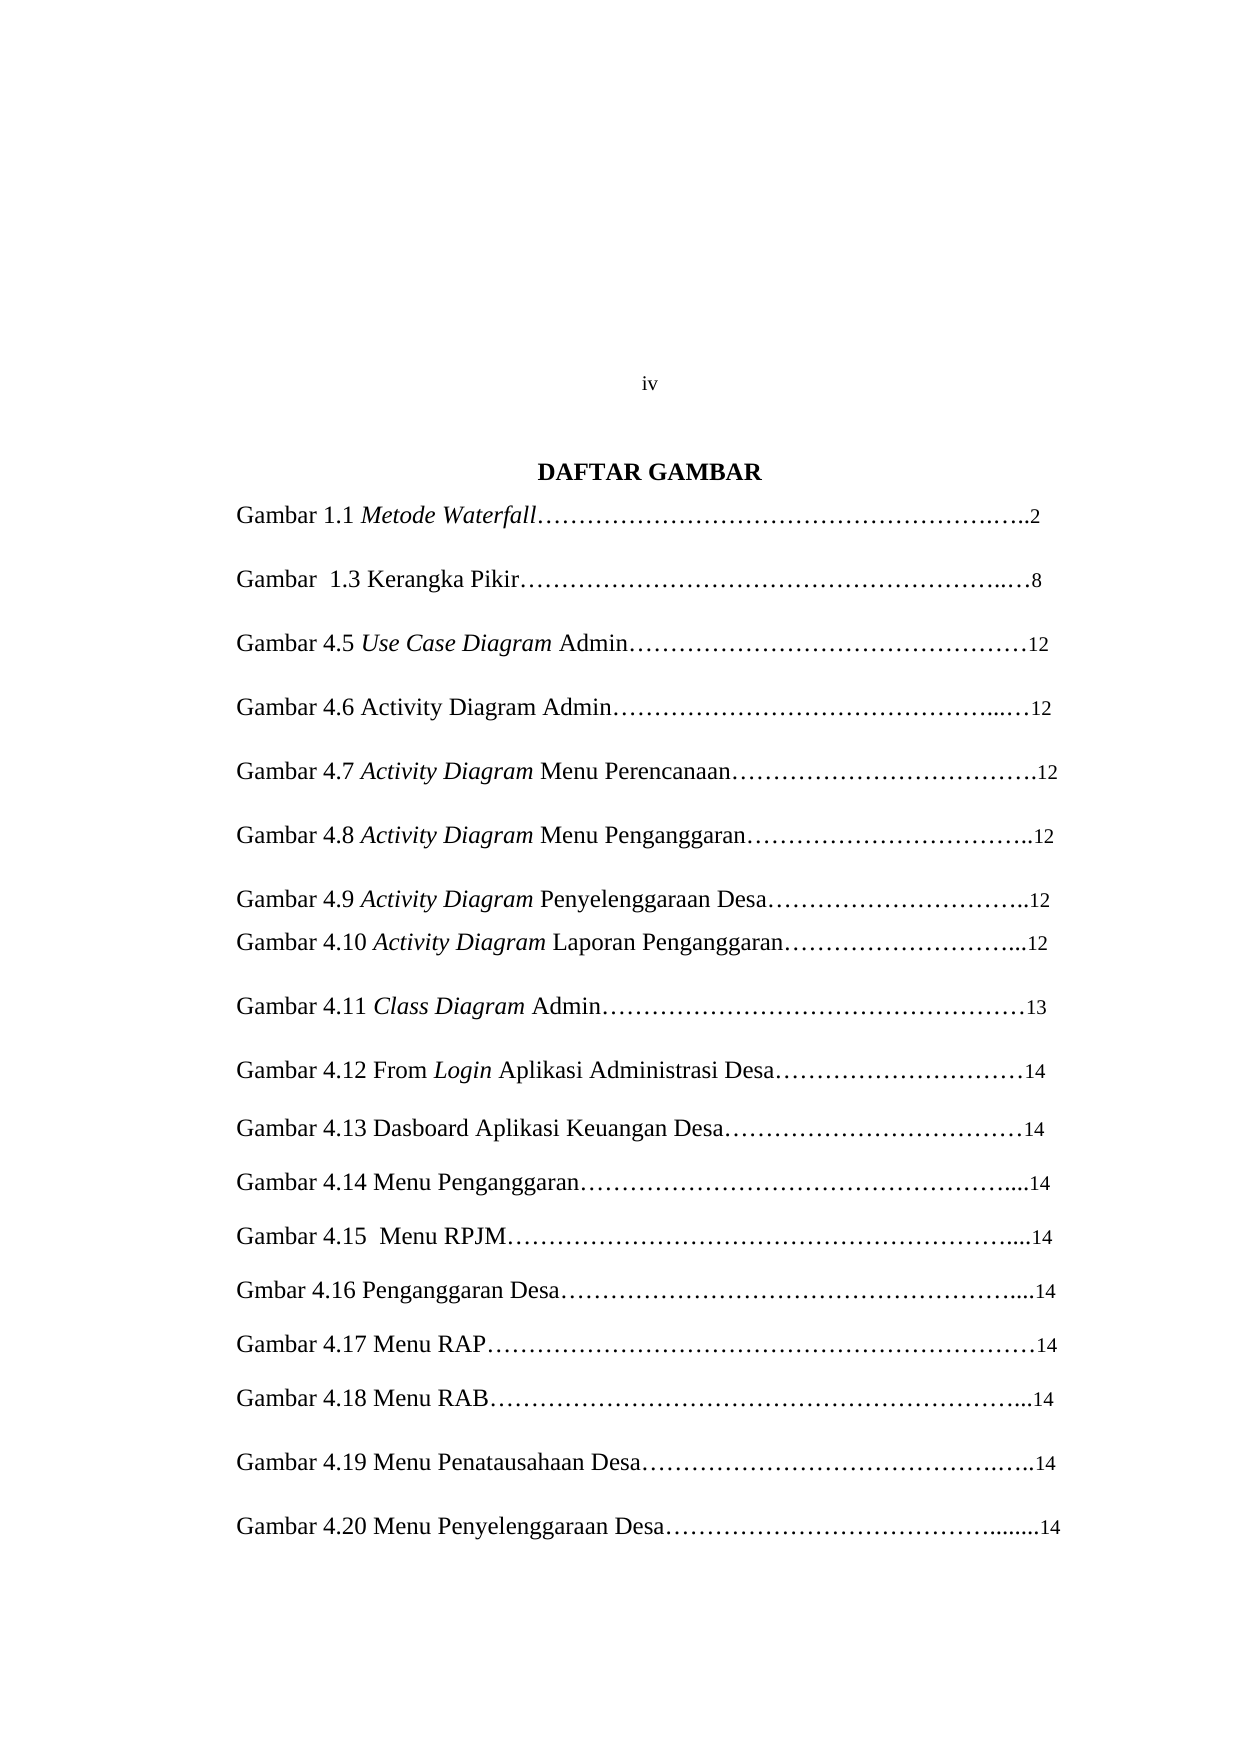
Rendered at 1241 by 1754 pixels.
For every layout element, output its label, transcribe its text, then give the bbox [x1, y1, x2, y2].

text Gambar 4.11 Class Diagram Admin……………………………………………13 [236, 991, 1063, 1020]
text Gambar 4.17 Menu RAP…………………………………………………………14 [236, 1329, 1063, 1358]
text Gambar 4.9 Activity Diagram Penyelenggaraan Desa…………………………..12 [236, 884, 1063, 913]
text Gambar 4.15 Menu RPJM……………………………………………………....14 [236, 1221, 1063, 1250]
text Gmbar 4.16 Penganggaran Desa………………………………………………....14 [236, 1275, 1063, 1304]
text Gambar 4.12 From Login Aplikasi Administrasi Desa…………………………14 [236, 1055, 1063, 1084]
text Gambar 4.18 Menu RAB………………………………………………………...14 [236, 1383, 1063, 1412]
text iv [236, 371, 1063, 395]
text Gambar 1.3 Kerangka Pikir…………………………………………………..…8 [236, 564, 1063, 593]
text Gambar 4.6 Activity Diagram Admin………………………………………...…12 [236, 692, 1063, 721]
text Gambar 4.5 Use Case Diagram Admin…………………………………………12 [236, 628, 1063, 657]
text Gambar 4.8 Activity Diagram Menu Penganggaran……………………………..12 [236, 820, 1063, 849]
text Gambar 4.7 Activity Diagram Menu Perencanaan……………………………….12 [236, 756, 1063, 785]
text Gambar 4.13 Dasboard Aplikasi Keuangan Desa………………………………14 [236, 1113, 1063, 1142]
text DAFTAR GAMBAR [236, 457, 1063, 486]
text Gambar 4.20 Menu Penyelenggaraan Desa…………………………………........14 [236, 1511, 1063, 1539]
text Gambar 4.19 Menu Penatausahaan Desa…………………………………….…..14 [236, 1447, 1063, 1476]
text Gambar 4.14 Menu Penganggaran……………………………………………....14 [236, 1167, 1063, 1196]
text Gambar 1.1 Metode Waterfall……………………………………………….…..2 [236, 501, 1063, 529]
text Gambar 4.10 Activity Diagram Laporan Penganggaran………………………...12 [236, 927, 1063, 956]
